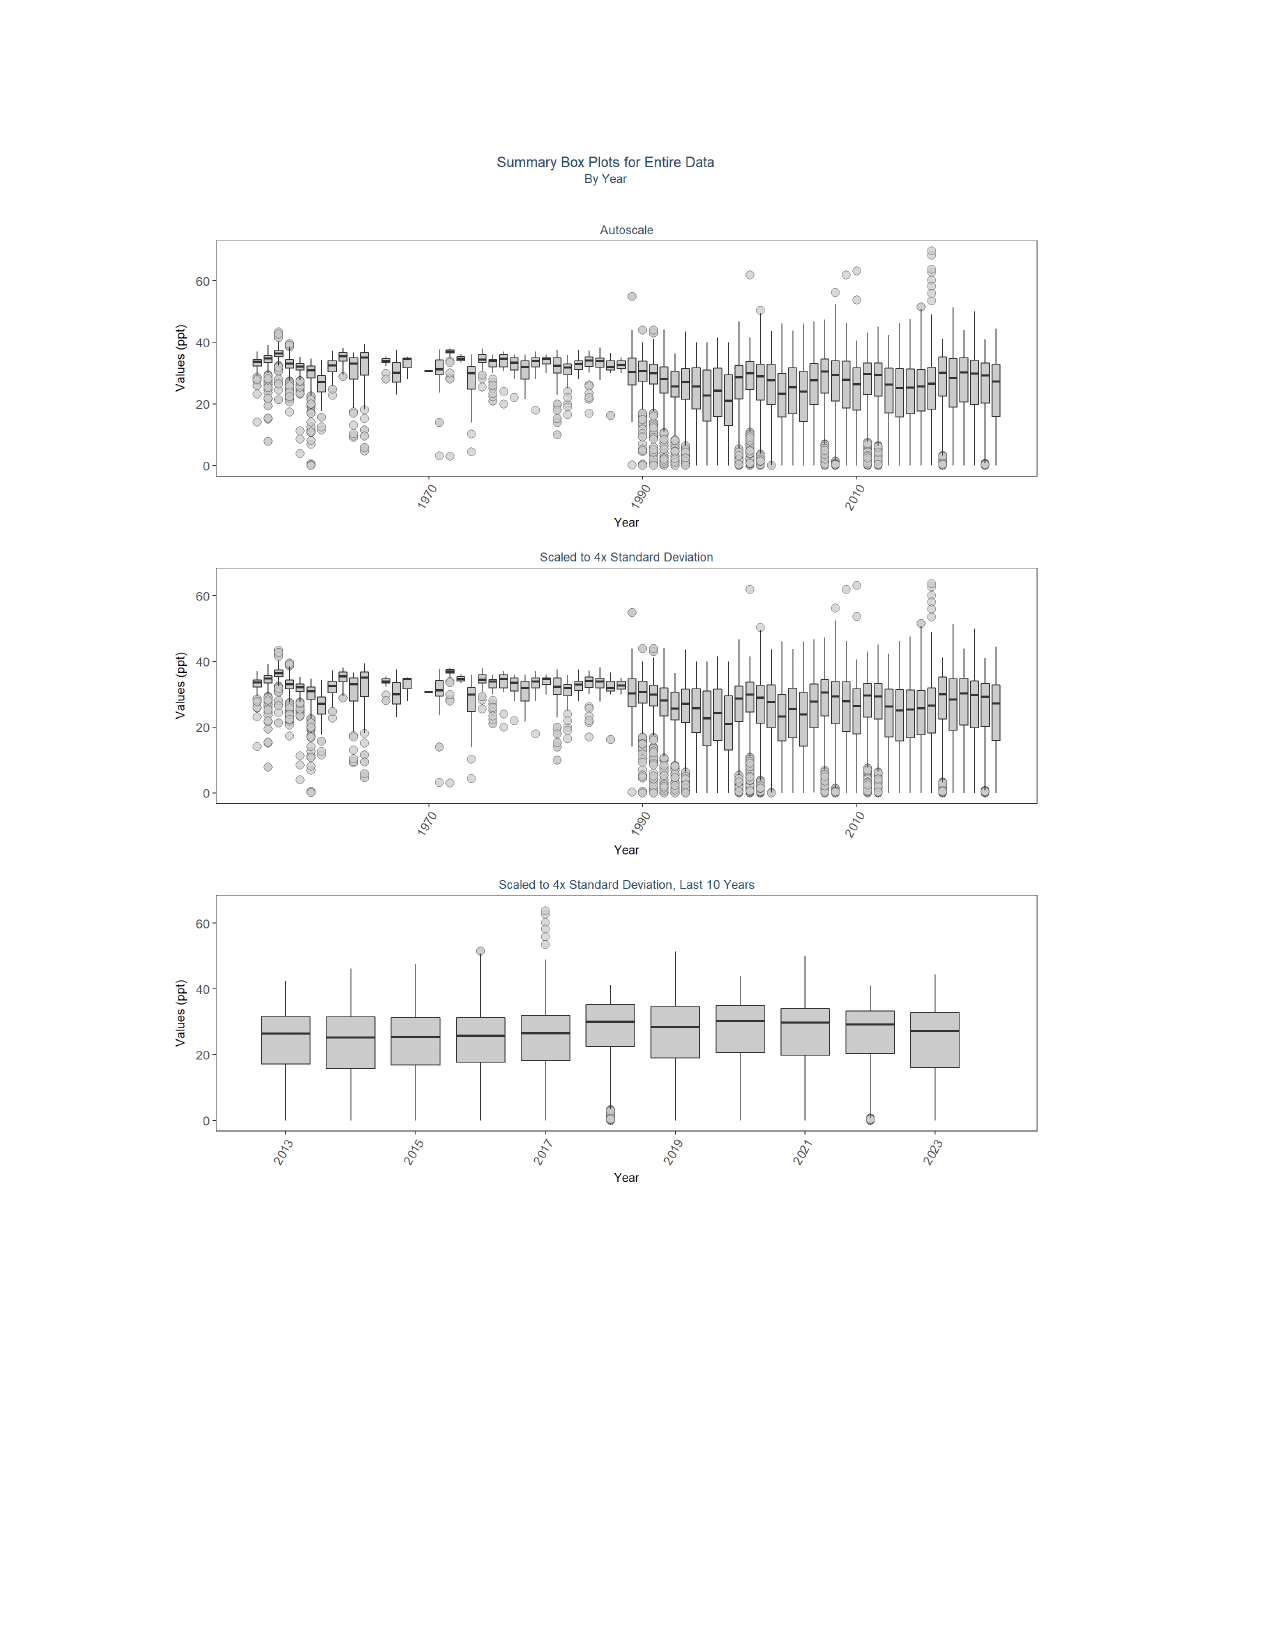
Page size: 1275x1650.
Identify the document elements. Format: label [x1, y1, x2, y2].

picture [168, 150, 1044, 1200]
